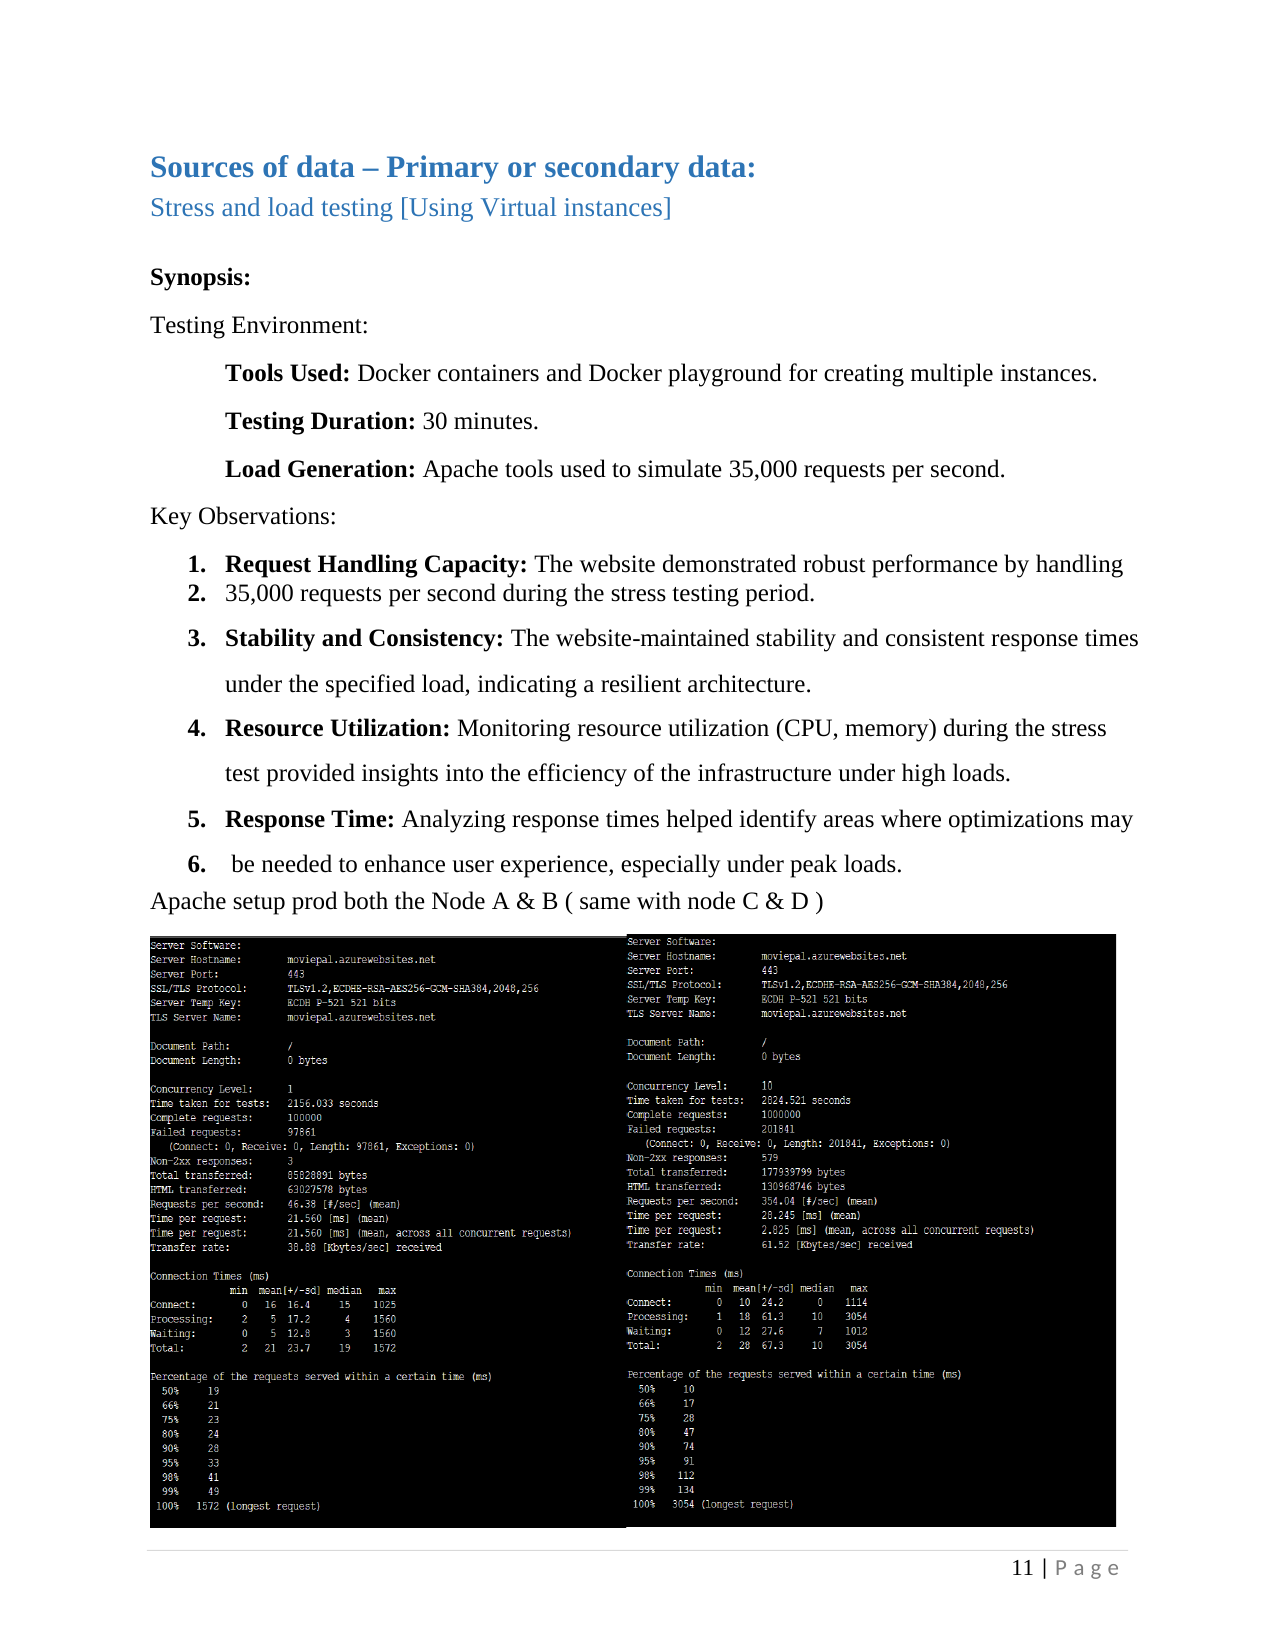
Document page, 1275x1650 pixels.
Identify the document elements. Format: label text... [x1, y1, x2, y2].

text Apache setup prod both the Node A & B ( same with node C & D ) [150, 886, 1275, 915]
subtitle under the specified load, indicating a resilient architecture. [225, 669, 1275, 697]
list Testing Duration: 30 minutes. [187, 406, 1275, 434]
list Load Generation: Apache tools used to simulate 35,000 requests per second. Key Observations: [150, 454, 1006, 530]
subtitle be needed to enhance user experience, especially under peak loads. [187, 849, 1275, 878]
subtitle Request Handling Capacity: The website demonstrated robust performance by handling [187, 549, 1275, 577]
list Tools Used: Docker containers and Docker playground for creating multiple instances. [187, 358, 1275, 387]
picture [150, 934, 1117, 1528]
subtitle Stress and load testing [Using Virtual instances] [150, 191, 1275, 222]
text Testing Environment: [150, 310, 1275, 339]
subtitle Sources of data – Primary or secondary data: [150, 148, 1275, 184]
subtitle 35,000 requests per second during the stress testing period. [187, 578, 1275, 607]
subtitle test provided insights into the efficiency of the infrastructure under high loads. [225, 758, 1275, 787]
subtitle Synopsis: [150, 262, 1275, 291]
subtitle Response Time: Analyzing response times helped identify areas where optimizations may [187, 804, 1275, 833]
subtitle Resource Utilization: Monitoring resource utilization (CPU, memory) during the stress [187, 713, 1275, 742]
subtitle Stability and Consistency: The website-maintained stability and consistent response times [187, 623, 1275, 652]
